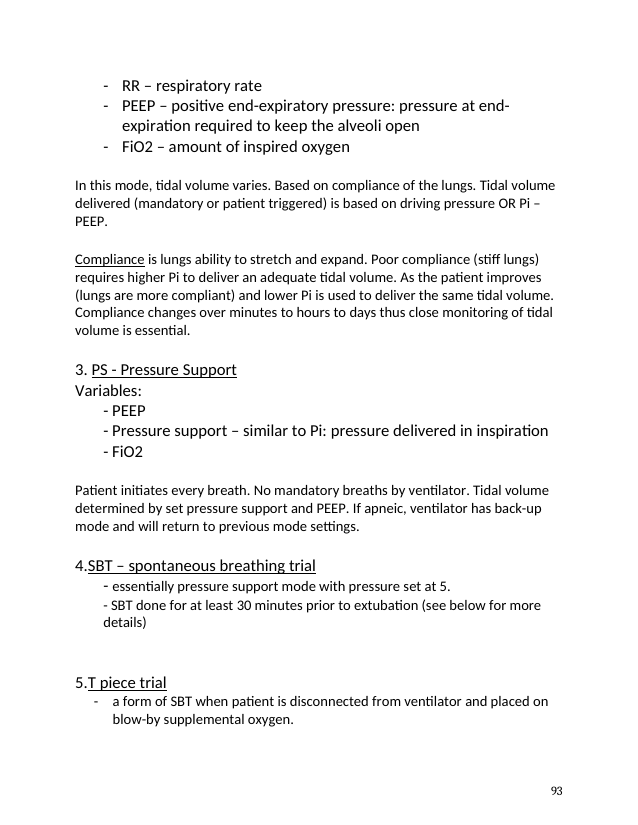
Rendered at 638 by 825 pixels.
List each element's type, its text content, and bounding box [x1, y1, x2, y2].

text Patient initiates every breath. No mandatory breaths by ventilator. Tidal volume determined by set pressure support and PEEP. If apneic, ventilator has back-up mode and will return to previous mode settings. [75, 482, 562, 535]
text - FiO2 [103, 441, 562, 461]
text - essentially pressure support mode with pressure set at 5. [103, 576, 562, 596]
text - RR – respiratory rate [103, 75, 562, 95]
text 4.SBT – spontaneous breathing trial [75, 555, 562, 576]
text - PEEP – positive end-expiratory pressure: pressure at end-expiration required to keep the alveoli open [103, 95, 562, 136]
text Variables: [75, 380, 562, 400]
text - SBT done for at least 30 minutes prior to extubation (see below for more details) [103, 596, 562, 632]
text - FiO2 – amount of inspired oxygen [103, 136, 562, 156]
text In this mode, tidal volume varies. Based on compliance of the lungs. Tidal volume delivered (mandatory or patient triggered) is based on driving pressure OR Pi – PEEP. [75, 177, 562, 230]
text - Pressure support – similar to Pi: pressure delivered in inspiration [103, 421, 562, 441]
text Compliance is lungs ability to stretch and expand. Poor compliance (stiff lungs) requires higher Pi to deliver an adequate tidal volume. As the patient improves (lungs are more compliant) and lower Pi is used to deliver the same tidal volume. Compliance changes over minutes to hours to days thus close monitoring of tidal volume is essential. [75, 250, 562, 339]
text - PEEP [103, 400, 562, 421]
text 5.T piece trial [75, 672, 562, 692]
text 3. PS - Pressure Support [75, 360, 562, 380]
text - a form of SBT when patient is disconnected from ventilator and placed on blow-by supplemental oxygen. [94, 692, 562, 728]
